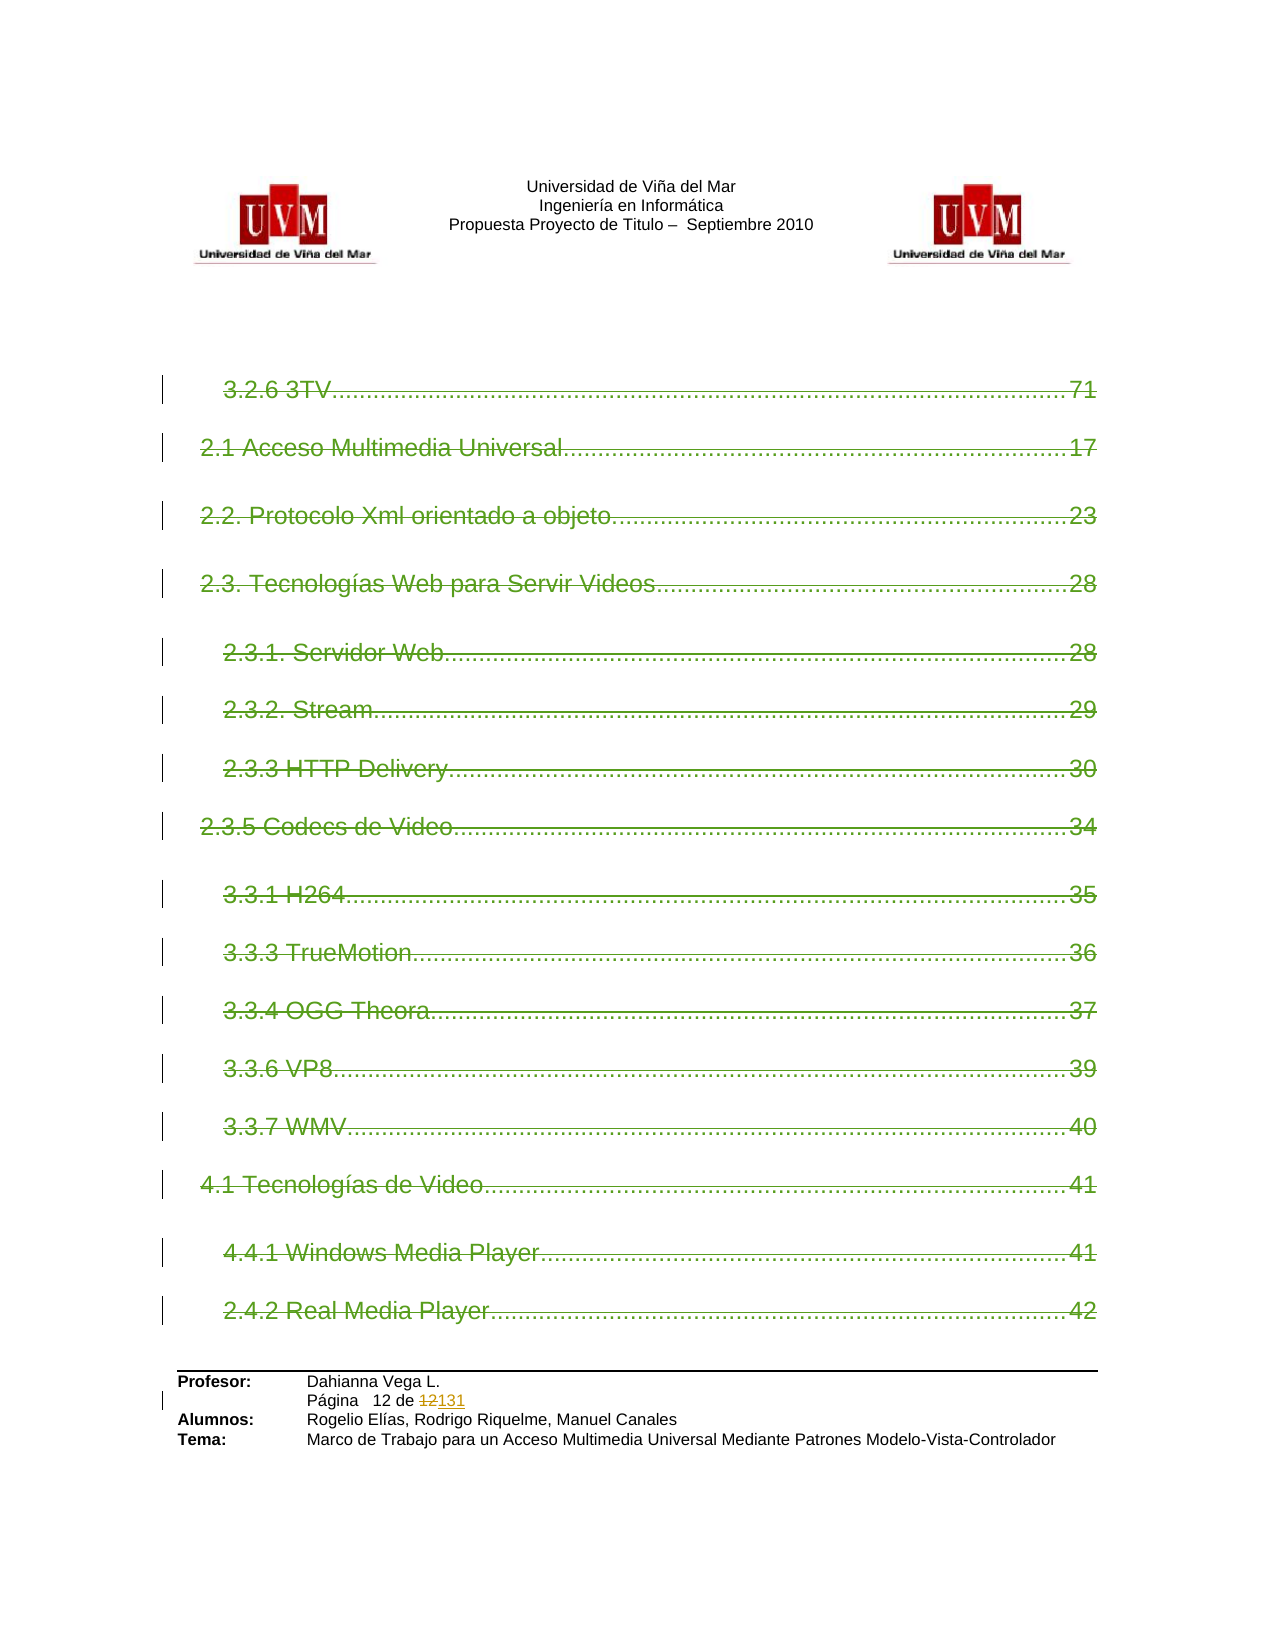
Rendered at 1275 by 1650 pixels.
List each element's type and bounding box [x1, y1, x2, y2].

picture [871, 176, 1084, 267]
picture [177, 176, 390, 267]
